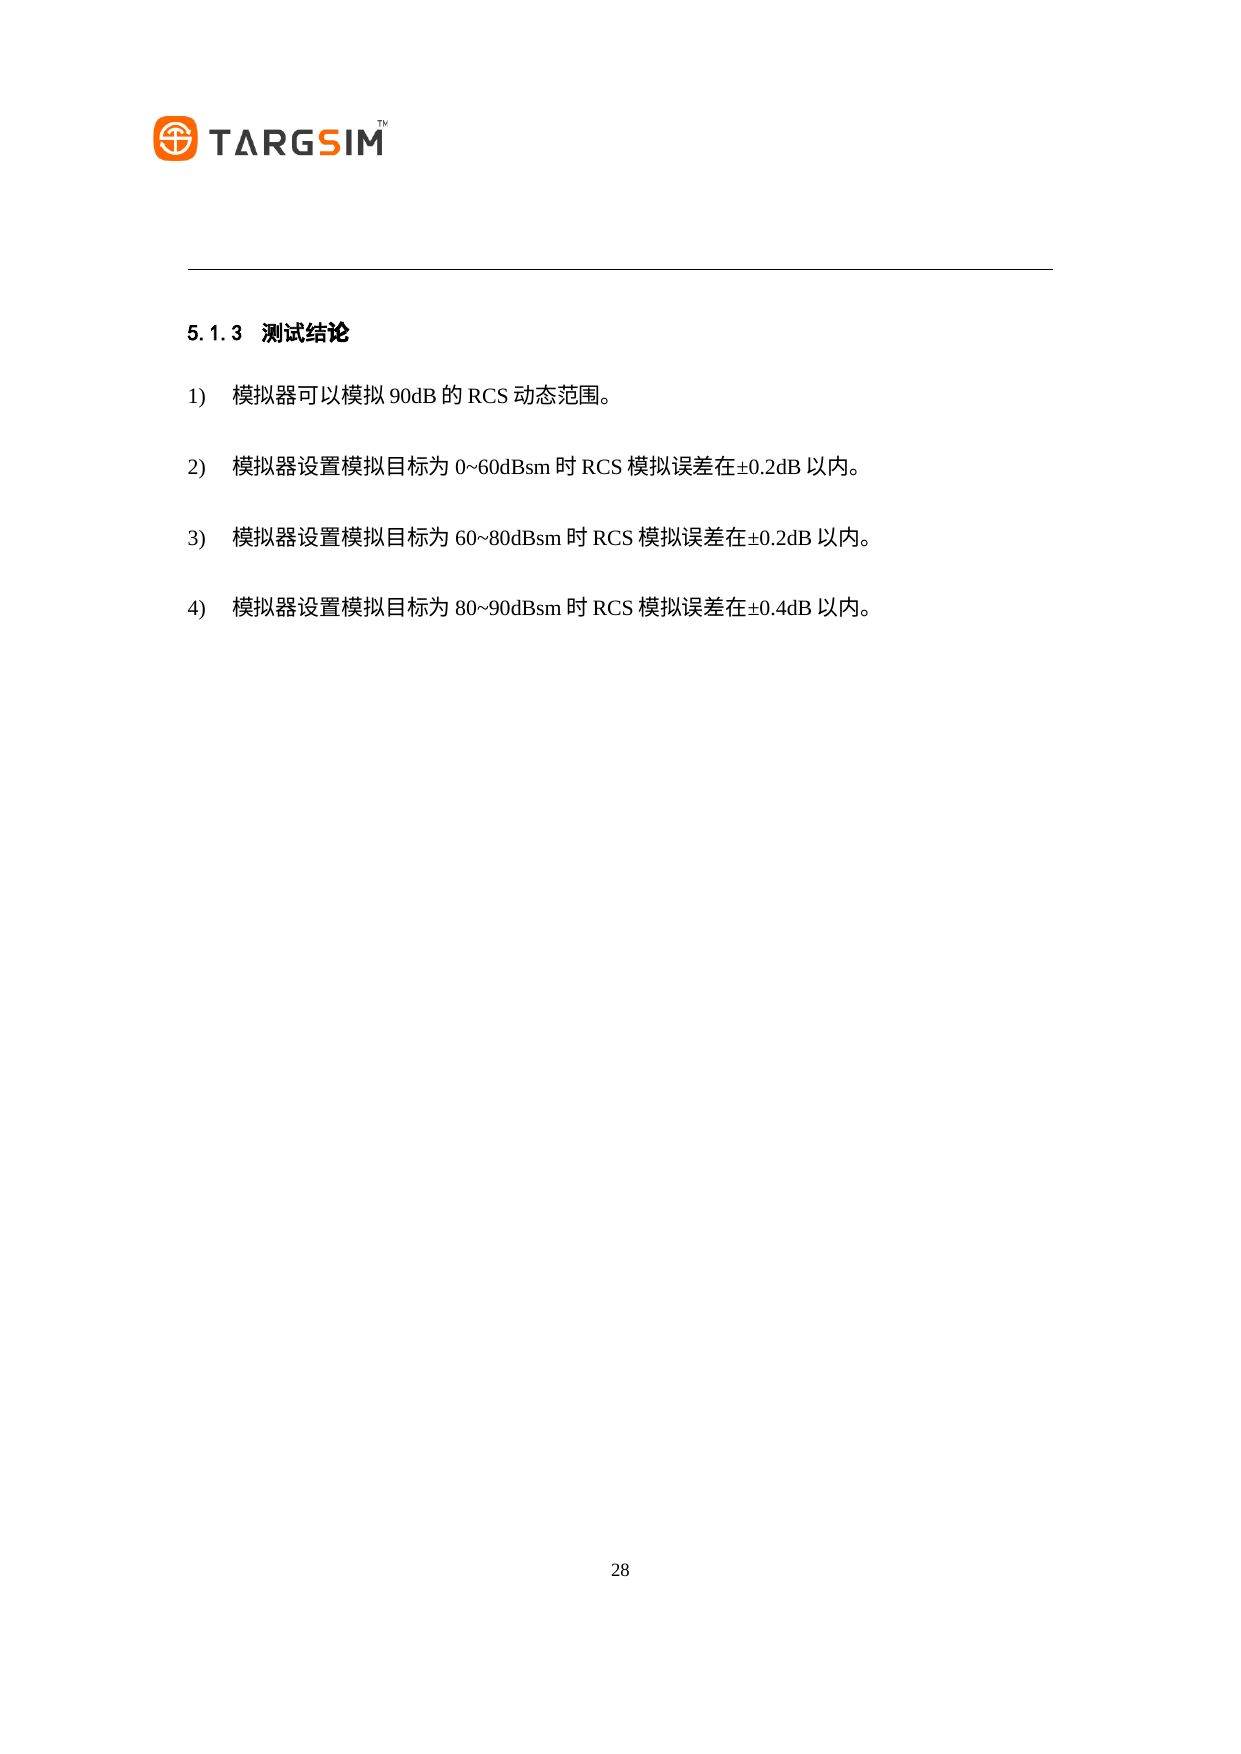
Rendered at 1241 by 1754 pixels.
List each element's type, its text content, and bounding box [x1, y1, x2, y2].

list 模拟器可以模拟90dB的RCS动态范围。 [187, 377, 1053, 411]
list 模拟器设置模拟目标为80~90dBsm时RCS模拟误差在±0.4dB以内。 [187, 589, 1053, 623]
picture [153, 116, 388, 161]
subtitle 测试结论 [187, 314, 1053, 348]
list 模拟器设置模拟目标为60~80dBsm时RCS模拟误差在±0.2dB以内。 [187, 518, 1053, 552]
list 模拟器设置模拟目标为0~60dBsm时RCS模拟误差在±0.2dB以内。 [187, 448, 1053, 482]
